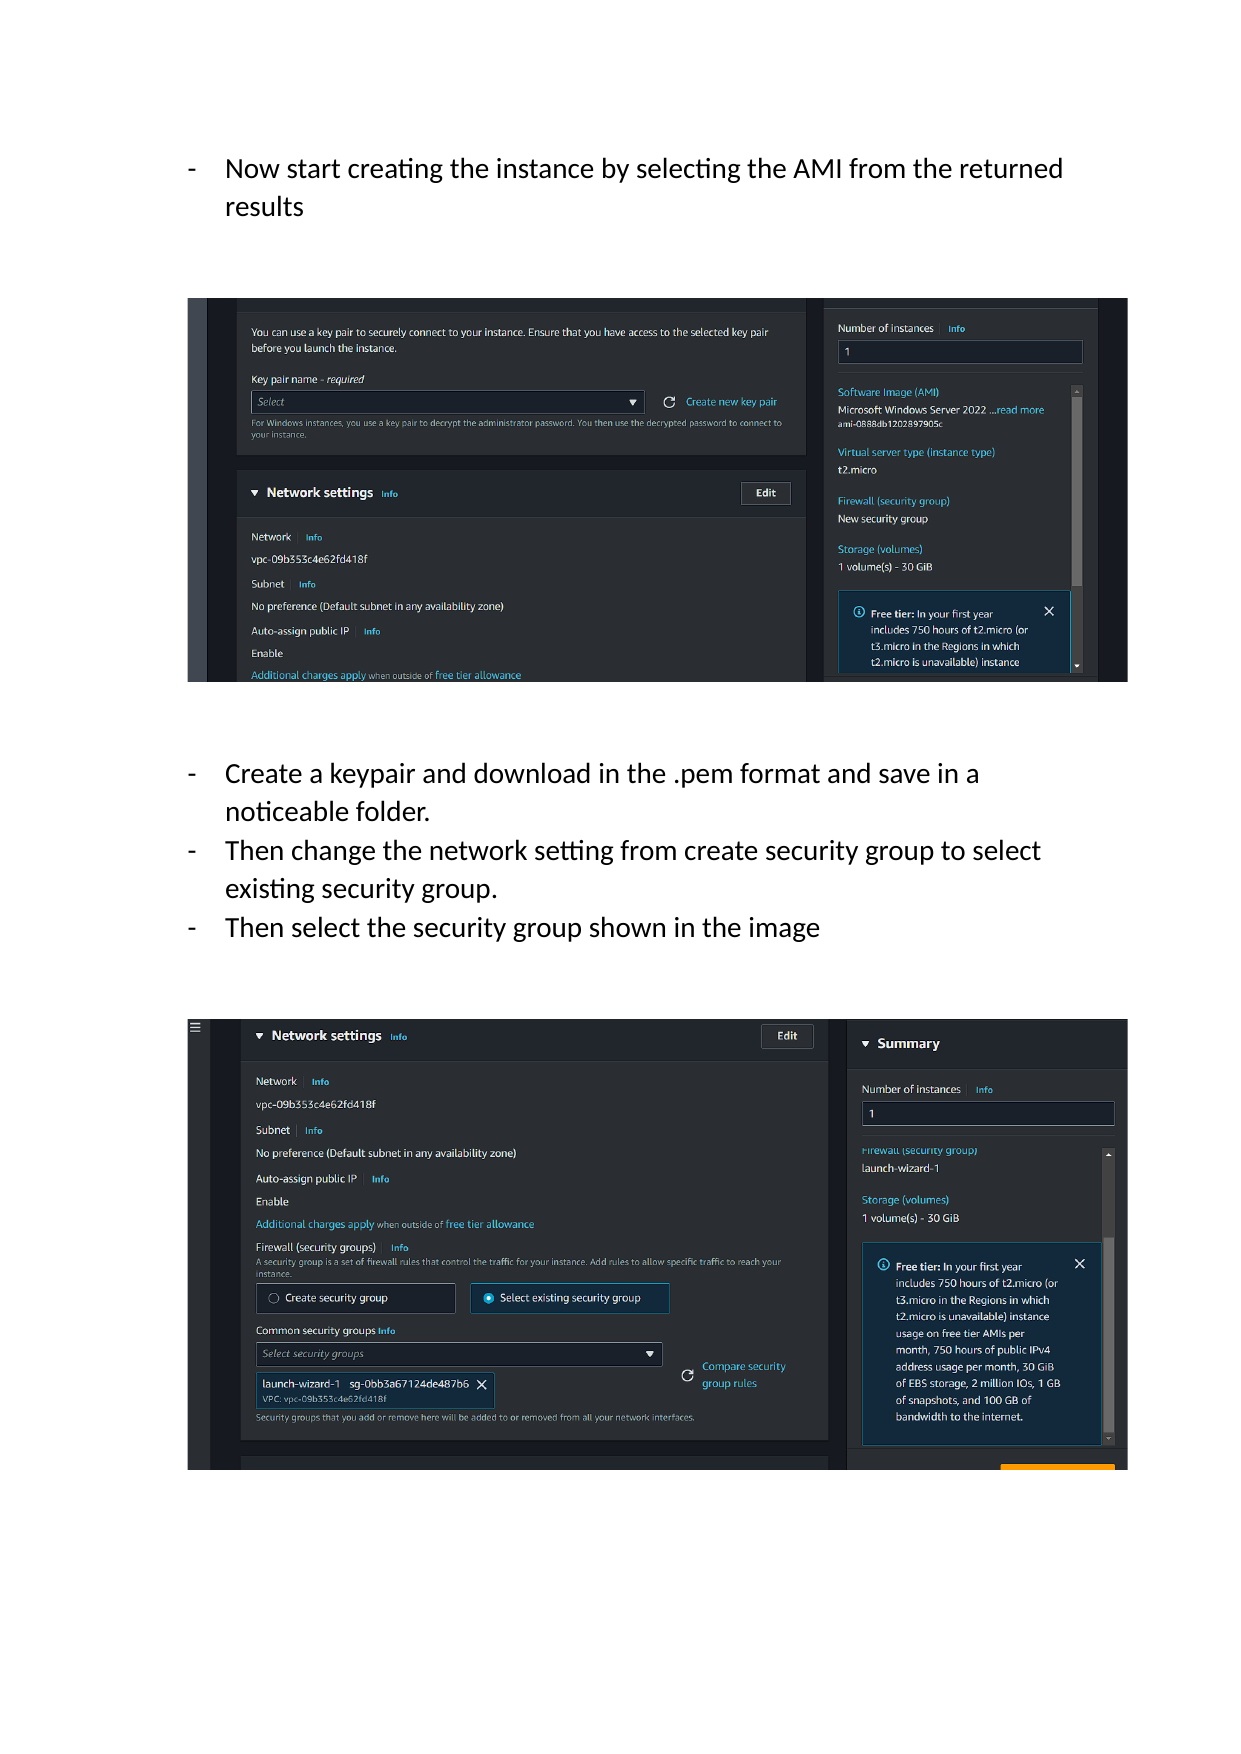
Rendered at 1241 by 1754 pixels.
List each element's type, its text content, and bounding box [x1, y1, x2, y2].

picture [187, 298, 1128, 682]
picture [187, 1019, 1128, 1470]
list Then change the network setting from create security group to select existing security group. [187, 832, 1090, 906]
list Then select the security group shown in the image [187, 909, 1090, 944]
list Create a keypair and download in the .pem format and save in a noticeable folder. [187, 755, 1090, 829]
list Now start creating the instance by selecting the AMI from the returned results [187, 150, 1090, 224]
